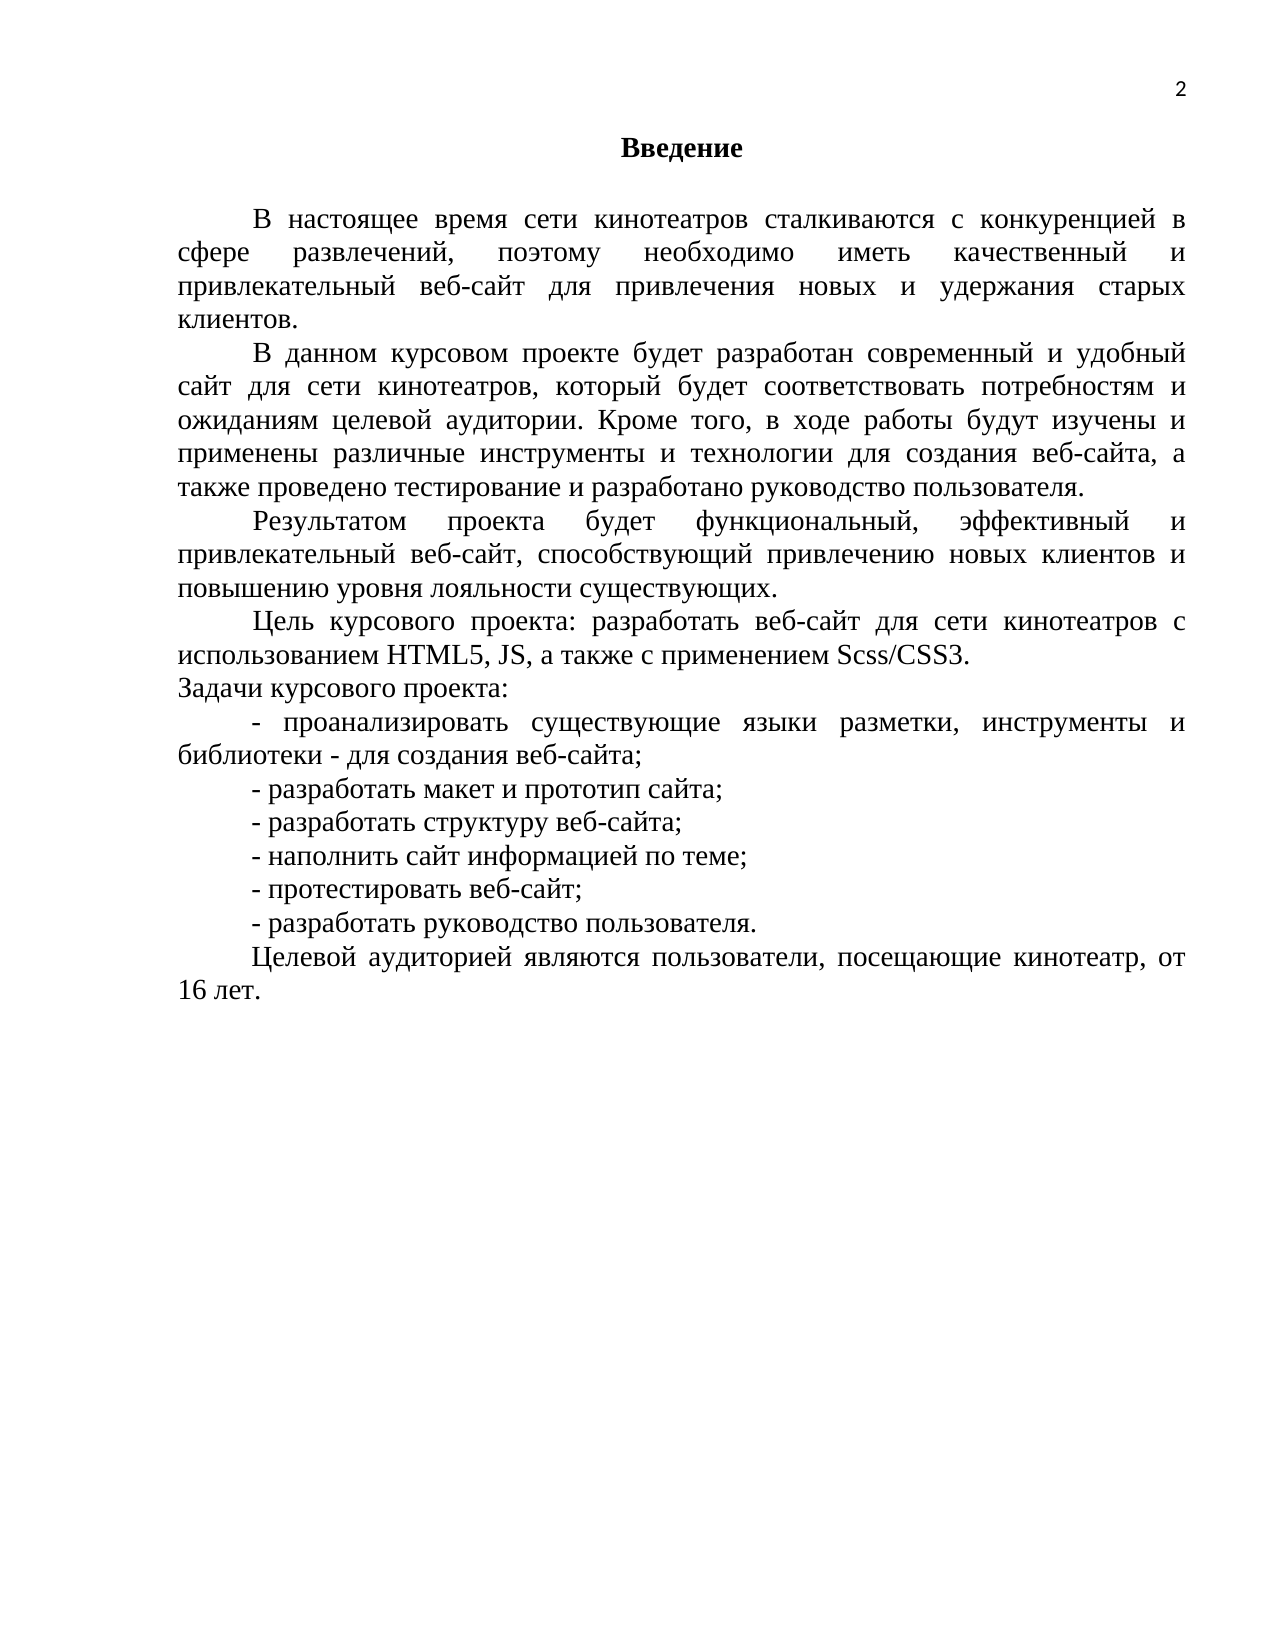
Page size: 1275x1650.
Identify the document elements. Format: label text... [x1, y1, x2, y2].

text В настоящее время сети кинотеатров сталкиваются с конкуренцией в сфере развлечений, поэтому необходимо иметь качественный и привлекательный веб-сайт для привлечения новых и удержания старых клиентов. [177, 201, 1186, 335]
text - проанализировать существующие языки разметки, инструменты и библиотеки - для создания веб-сайта; [177, 704, 1186, 771]
text Целевой аудиторией являются пользователи, посещающие кинотеатр, от 16 лет. [177, 939, 1186, 1006]
text - наполнить сайт информацией по теме; [177, 838, 1186, 872]
text Результатом проекта будет функциональный, эффективный и привлекательный веб-сайт, способствующий привлечению новых клиентов и повышению уровня лояльности существующих. [177, 503, 1186, 603]
text Задачи курсового проекта: [177, 670, 1186, 704]
text - разработать макет и прототип сайта; [177, 771, 1186, 804]
subtitle Введение [177, 130, 1186, 163]
text - протестировать веб-сайт; [177, 872, 1186, 905]
text В данном курсовом проекте будет разработан современный и удобный сайт для сети кинотеатров, который будет соответствовать потребностям и ожиданиям целевой аудитории. Кроме того, в ходе работы будут изучены и применены различные инструменты и технологии для создания веб-сайта, а также проведено тестирование и разработано руководство пользователя. [177, 335, 1186, 503]
text - разработать руководство пользователя. [177, 905, 1186, 939]
text - разработать структуру веб-сайта; [177, 804, 1186, 838]
text Цель курсового проекта: разработать веб-сайт для сети кинотеатров с использованием HTML5, JS, а также с применением Scss/CSS3. [177, 603, 1186, 670]
